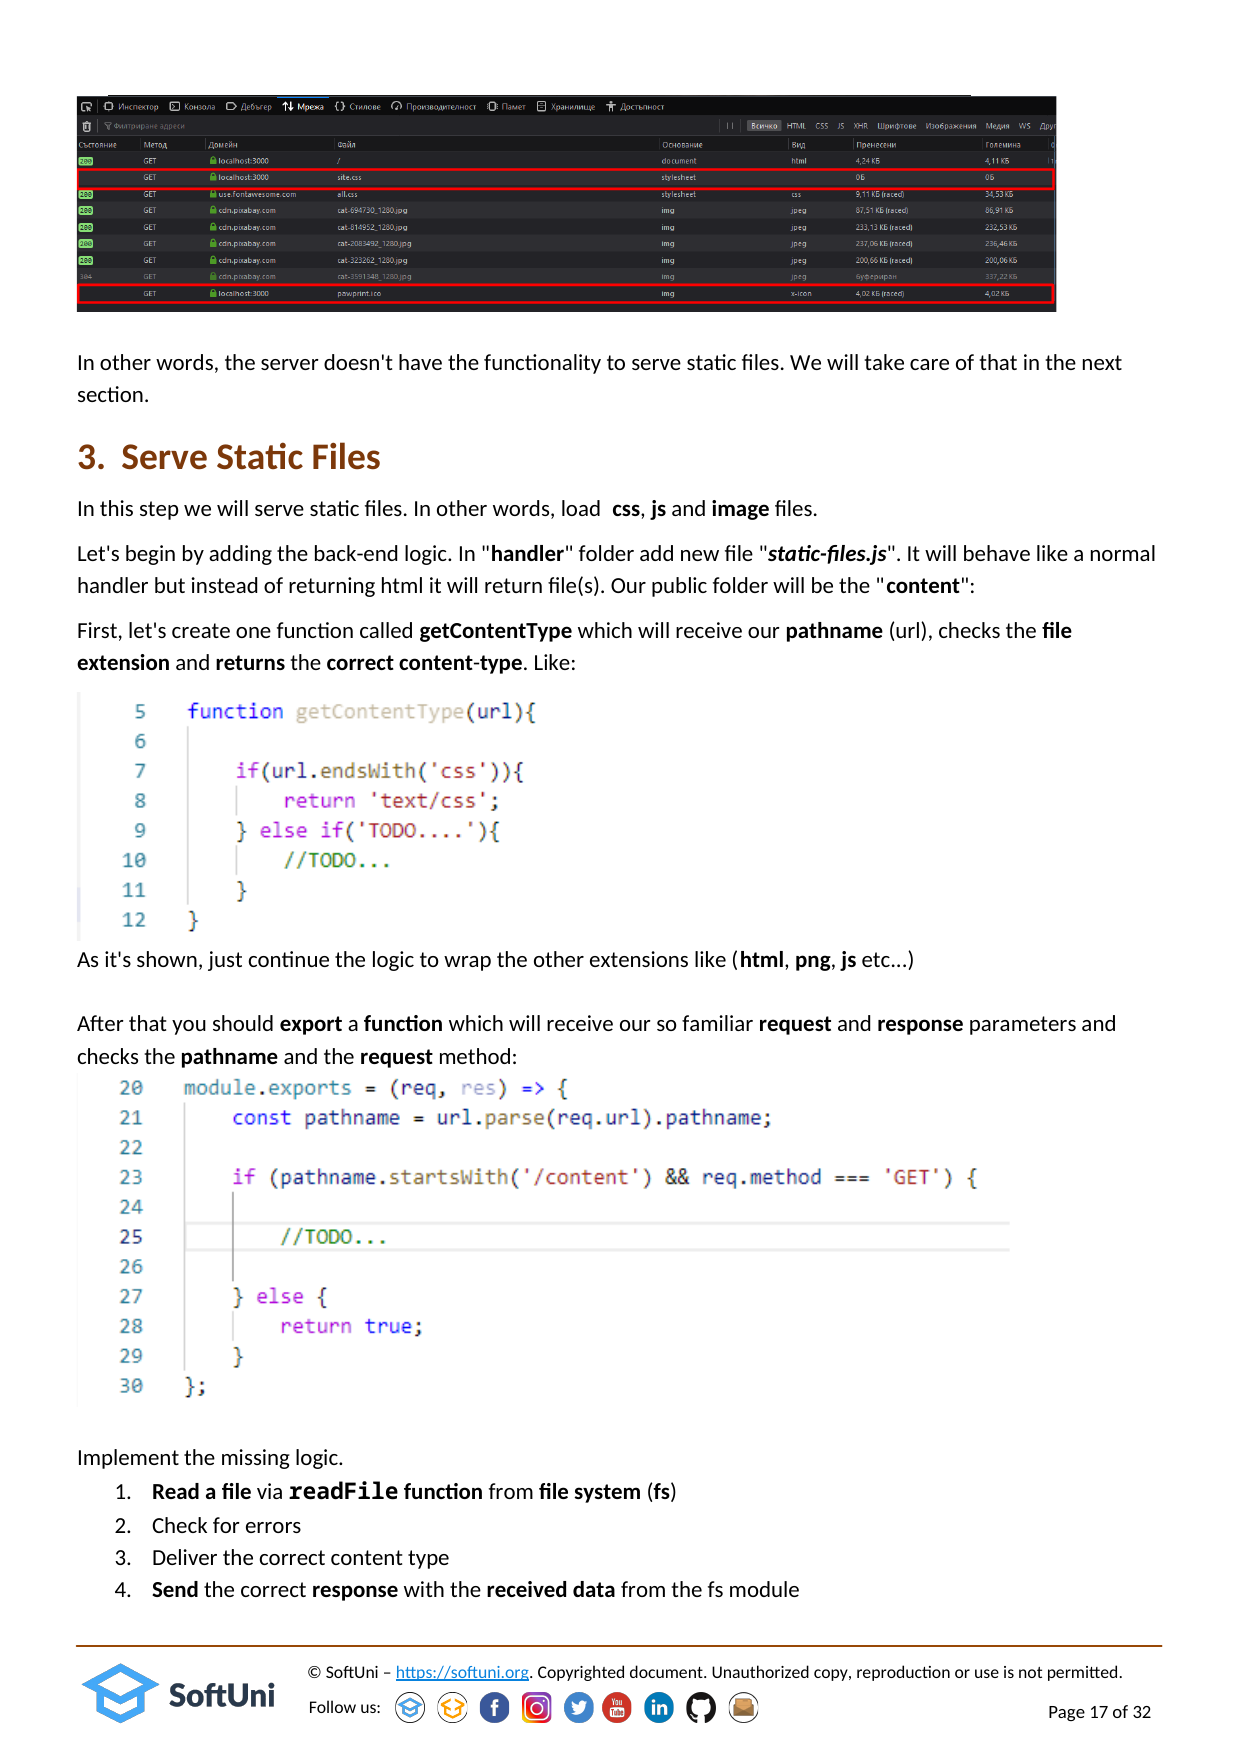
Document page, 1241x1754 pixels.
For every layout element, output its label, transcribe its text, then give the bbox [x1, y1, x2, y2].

list Check for errors [114, 1511, 1163, 1539]
list Read a file via readFile function from file system (fs) [114, 1475, 1163, 1507]
picture [395, 1692, 425, 1723]
list After that you should export a function which will receive our so familiar request and response parameters and checks the pathname and the request method: [77, 1009, 1163, 1070]
picture [658, 1705, 667, 1714]
picture [76, 95, 1057, 312]
list As it's shown, just continue the logic to wrap the other extensions like (html, png, js etc...) [77, 945, 1163, 973]
picture [75, 1658, 281, 1729]
picture [644, 1714, 653, 1723]
list Send the correct response with the received data from the fs module [114, 1576, 1163, 1604]
picture [437, 1692, 468, 1723]
picture [686, 1692, 716, 1723]
text Let's begin by adding the back-end logic. In "handler" folder add new file "static-files.js". It will behave like a normal handler but instead of returning html it will return file(s). Our public folder will be the "content": [77, 539, 1163, 599]
picture [564, 1692, 594, 1723]
picture [76, 692, 598, 941]
list Implement the missing logic. [77, 1443, 1163, 1471]
picture [665, 1714, 674, 1723]
picture [479, 1692, 510, 1723]
picture [665, 1692, 674, 1701]
list In other words, the server doesn't have the functionality to serve static files. We will take care of that in the next section. [77, 348, 1163, 408]
text First, let's create one function called getContentType which will receive our pathname (url), checks the file extension and returns the correct content-type. Like: [77, 616, 1163, 676]
list Deliver the correct content type [114, 1543, 1163, 1571]
picture [522, 1692, 552, 1723]
subtitle Serve Static Files [77, 433, 1163, 479]
text In this step we will serve static files. In other words, load css, js and image files. [77, 494, 1163, 522]
picture [602, 1692, 632, 1723]
picture [728, 1692, 759, 1723]
picture [76, 1073, 1010, 1407]
picture [644, 1692, 653, 1701]
